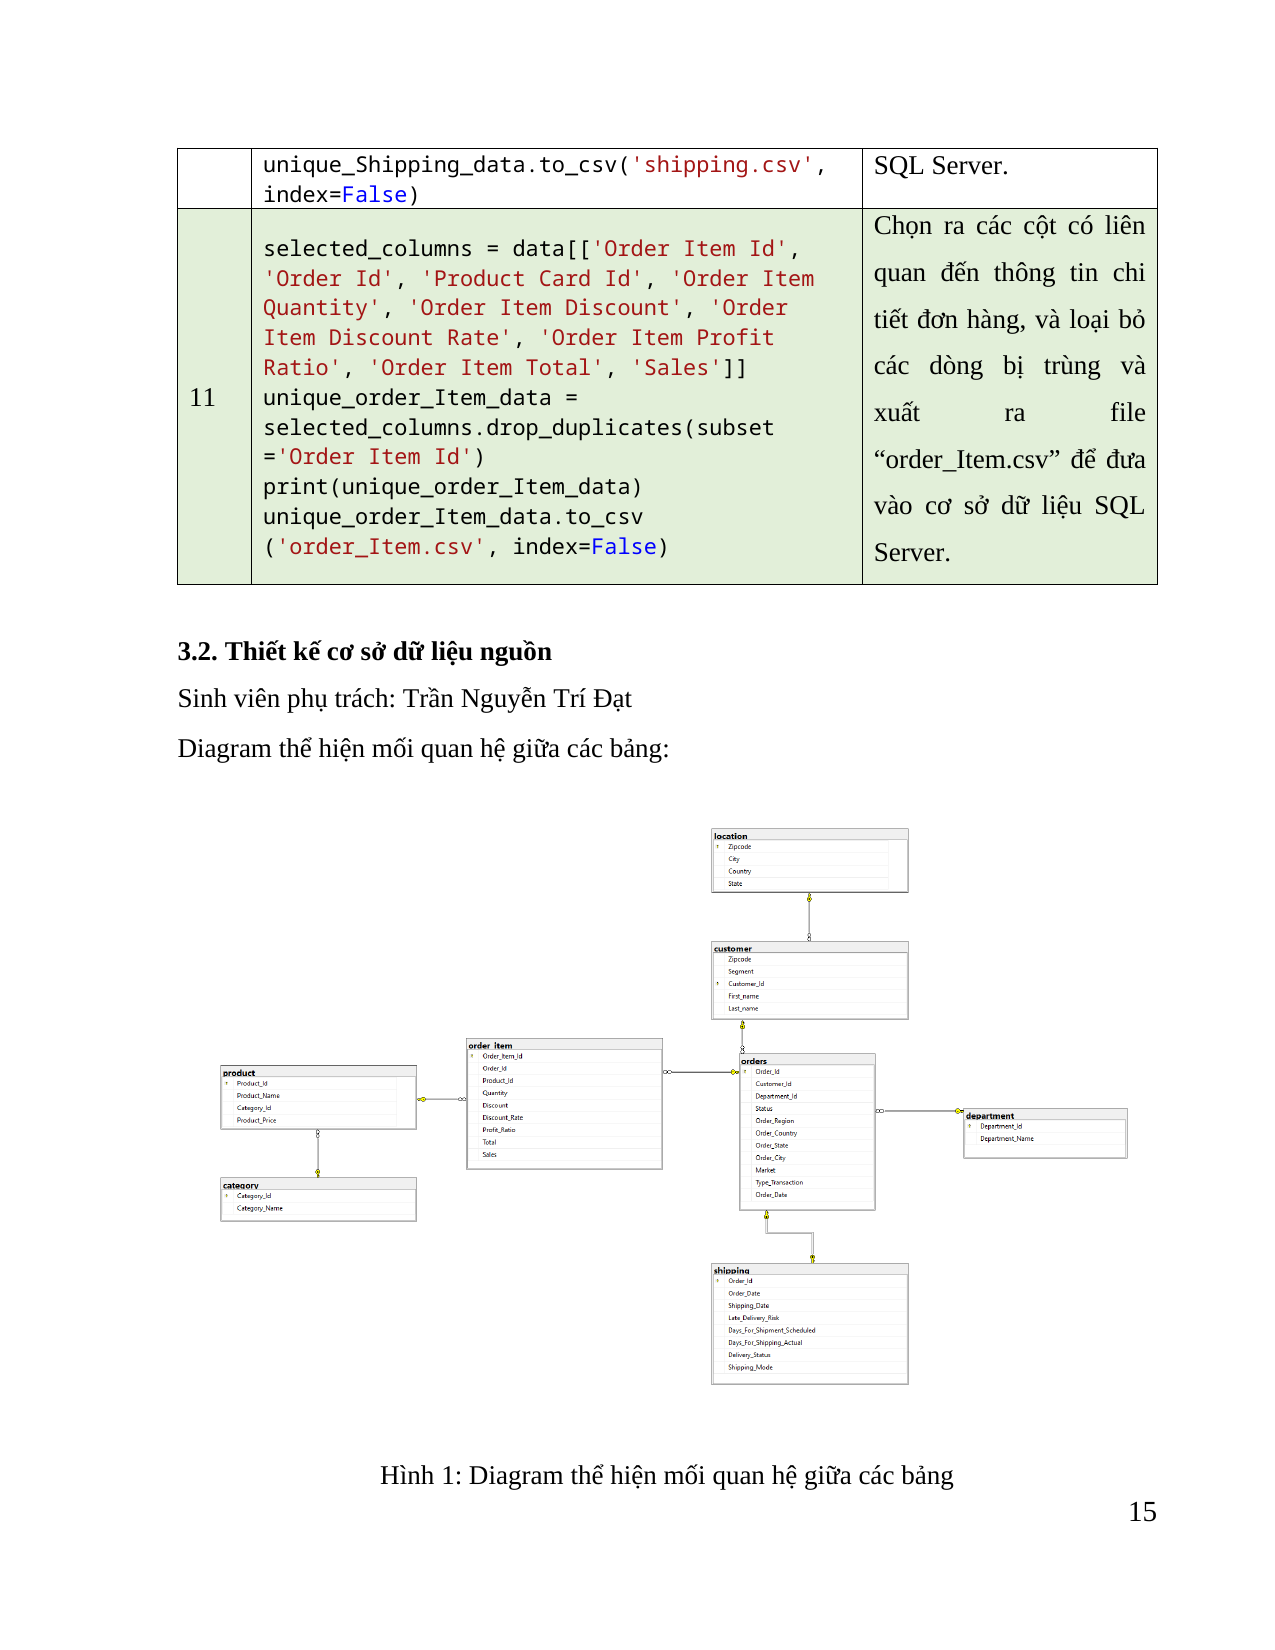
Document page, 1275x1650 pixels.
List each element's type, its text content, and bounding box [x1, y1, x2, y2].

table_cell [252, 149, 862, 208]
table_cell selected_columns = data[['Order Item Id', 'Order Id', 'Product Card Id', 'Order Item Quantity', 'Order Item Discount', 'Order Item Discount Rate', 'Order Item Profit Ratio', 'Order Item Total', 'Sales']] unique_order_Item_data = selected_columns.drop_duplicates(subset='Order Item Id') print(unique_order_Item_data) unique_order_Item_data.to_csv('order_Item.csv', index=False) [252, 209, 862, 584]
subtitle Thiết kế cơ sở dữ liệu nguồn [177, 635, 1157, 666]
picture [177, 795, 1157, 1426]
table_cell 10 [178, 149, 251, 208]
text Diagram thể hiện mối quan hệ giữa các bảng: [177, 732, 1157, 763]
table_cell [863, 149, 1157, 208]
table_cell Chọn ra các cột có liên quan đến thông tin chi tiết đơn hàng, và loại bỏ các dòng bị trùng và xuất ra file “order_Item.csv” để đưa vào cơ sở dữ liệu SQL Server. [863, 209, 1157, 584]
text Sinh viên phụ trách: Trần Nguyễn Trí Đạt [177, 682, 1157, 713]
table_cell 11 [178, 209, 251, 584]
